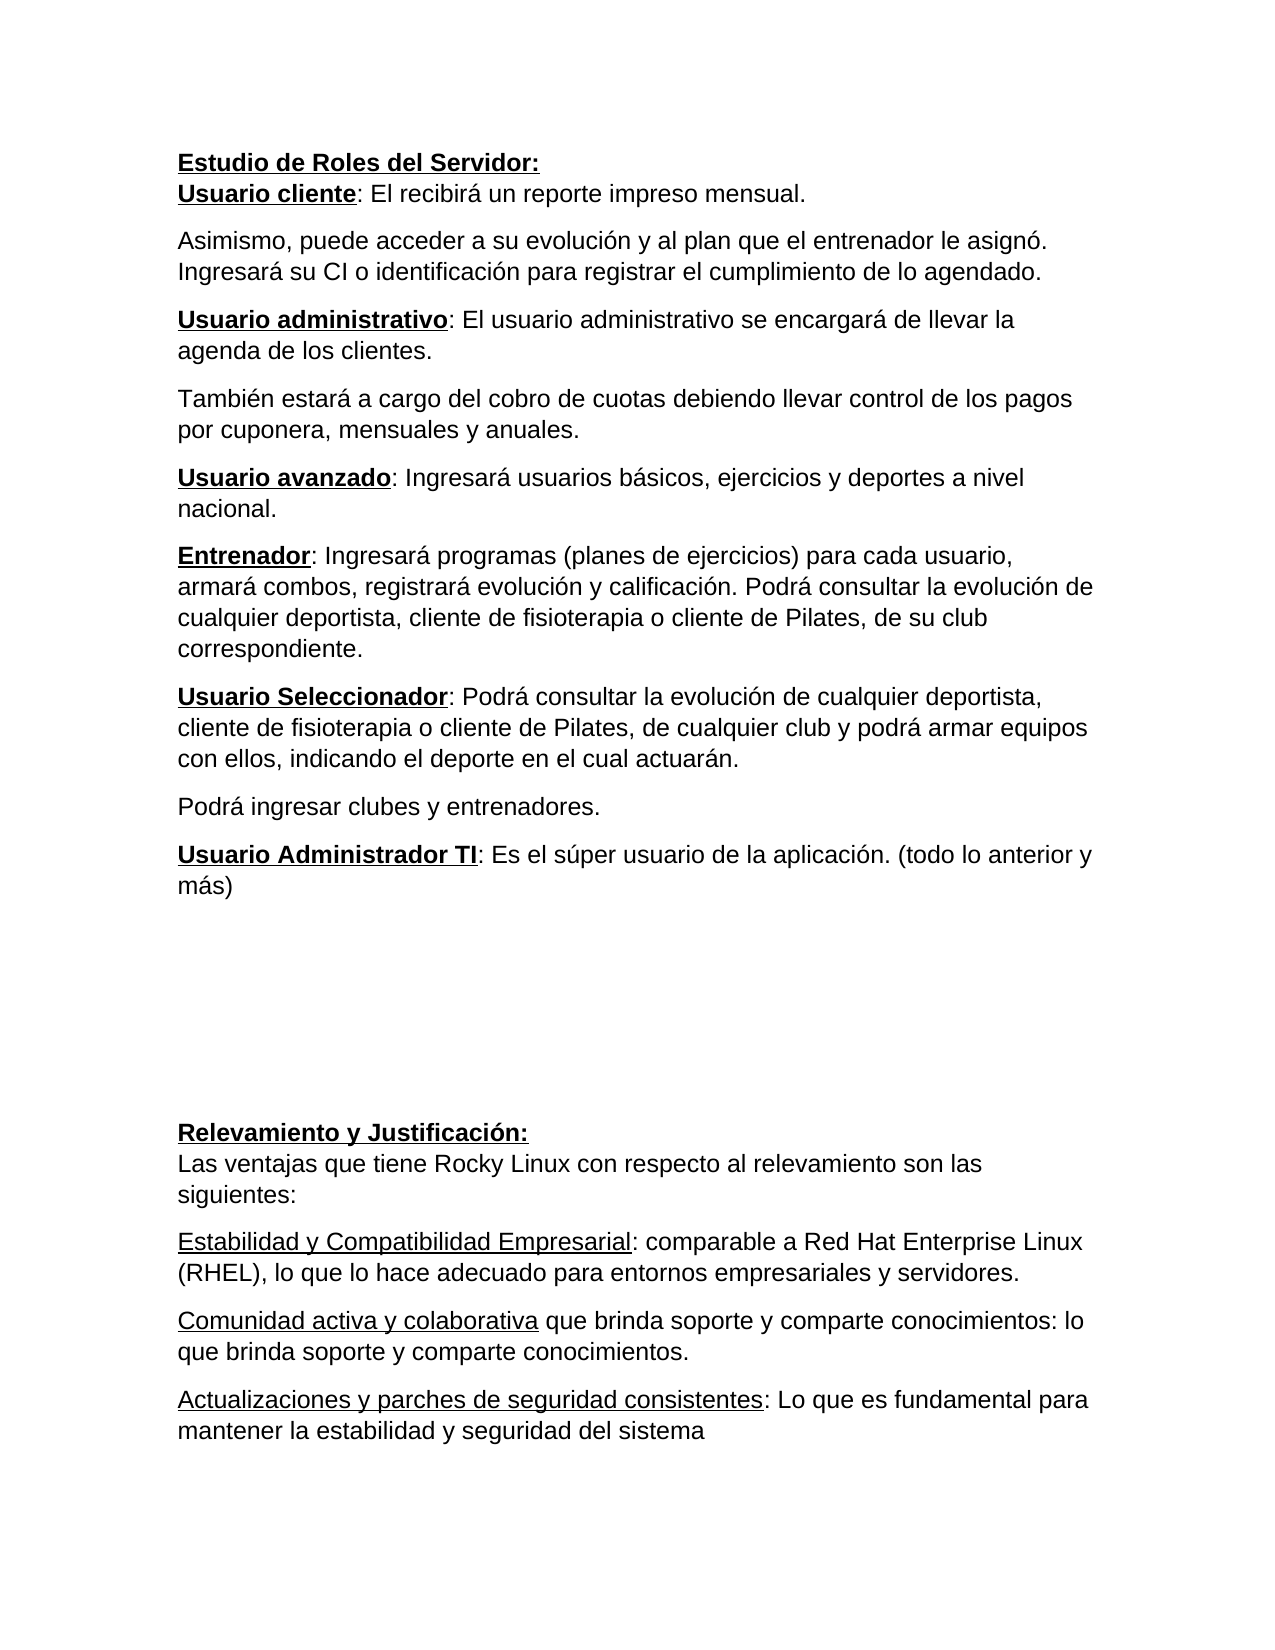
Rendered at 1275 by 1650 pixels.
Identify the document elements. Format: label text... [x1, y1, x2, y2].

text Podrá ingresar clubes y entrenadores. [177, 792, 1098, 821]
text Usuario administrativo: El usuario administrativo se encargará de llevar la agenda de los clientes. [177, 305, 1098, 365]
subtitle Estudio de Roles del Servidor: [177, 148, 1098, 176]
text Usuario avanzado: Ingresará usuarios básicos, ejercicios y deportes a nivel nacional. [177, 463, 1098, 522]
text Entrenador: Ingresará programas (planes de ejercicios) para cada usuario, armará combos, registrará evolución y calificación. Podrá consultar la evolución de cualquier deportista, cliente de fisioterapia o cliente de Pilates, de su club correspondiente. [177, 541, 1098, 663]
text Asimismo, puede acceder a su evolución y al plan que el entrenador le asignó. Ingresará su CI o identificación para registrar el cumplimiento de lo agendado. [177, 226, 1098, 286]
text Actualizaciones y parches de seguridad consistentes: Lo que es fundamental para mantener la estabilidad y seguridad del sistema [177, 1385, 1098, 1445]
text Usuario cliente: El recibirá un reporte impreso mensual. [177, 179, 1098, 207]
text También estará a cargo del cobro de cuotas debiendo llevar control de los pagos por cuponera, mensuales y anuales. [177, 384, 1098, 444]
text Estabilidad y Compatibilidad Empresarial: comparable a Red Hat Enterprise Linux (RHEL), lo que lo hace adecuado para entornos empresariales y servidores. [177, 1227, 1098, 1287]
text Las ventajas que tiene Rocky Linux con respecto al relevamiento son las siguientes: [177, 1149, 1098, 1208]
text Usuario Seleccionador: Podrá consultar la evolución de cualquier deportista, cliente de fisioterapia o cliente de Pilates, de cualquier club y podrá armar equipos con ellos, indicando el deporte en el cual actuarán. [177, 682, 1098, 773]
subtitle Relevamiento y Justificación: [177, 1118, 1098, 1146]
text Comunidad activa y colaborativa que brinda soporte y comparte conocimientos: lo que brinda soporte y comparte conocimientos. [177, 1306, 1098, 1366]
text Usuario Administrador TI: Es el súper usuario de la aplicación. (todo lo anterior y más) [177, 840, 1098, 899]
